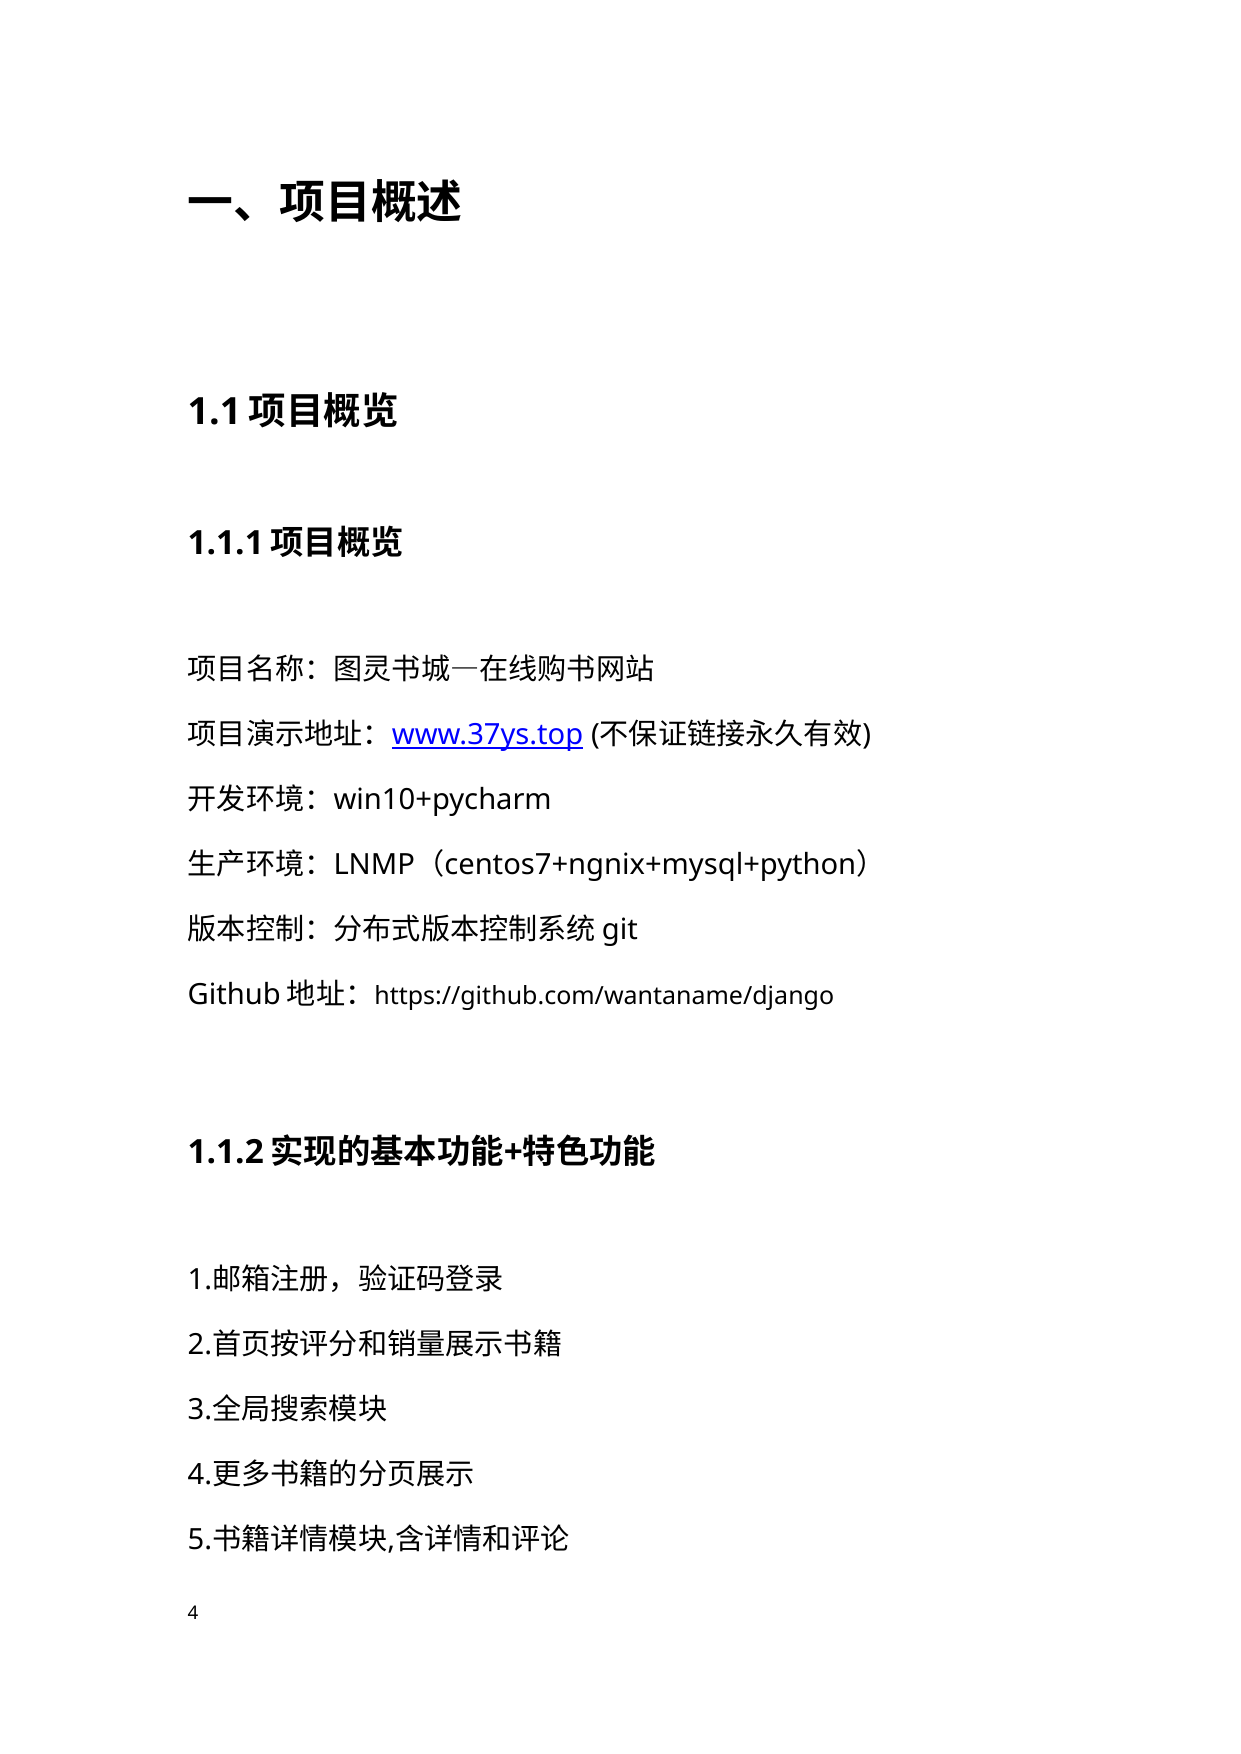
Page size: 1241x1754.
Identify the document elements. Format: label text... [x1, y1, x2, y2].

subtitle 1.1项目概览 [187, 375, 1053, 440]
text 生产环境：LNMP（centos7+ngnix+mysql+python） [187, 829, 1053, 894]
subtitle 一、项目概述 [187, 150, 1053, 247]
text 3.全局搜索模块 [187, 1374, 1053, 1439]
text Github地址：https://github.com/wantaname/django [187, 959, 1053, 1024]
text 1.邮箱注册，验证码登录 [187, 1244, 1053, 1309]
text 开发环境：win10+pycharm [187, 764, 1053, 829]
subtitle 1.1.1项目概览 [187, 507, 1053, 572]
text 4.更多书籍的分页展示 [187, 1439, 1053, 1504]
text 项目演示地址：www.37ys.top (不保证链接永久有效) [187, 699, 1053, 764]
text 2.首页按评分和销量展示书籍 [187, 1309, 1053, 1374]
text 版本控制：分布式版本控制系统git [187, 894, 1053, 959]
text 5.书籍详情模块,含详情和评论 [187, 1504, 1053, 1569]
text 项目名称：图灵书城—在线购书网站 [187, 634, 1053, 699]
subtitle 1.1.2实现的基本功能+特色功能 [187, 1117, 1053, 1182]
